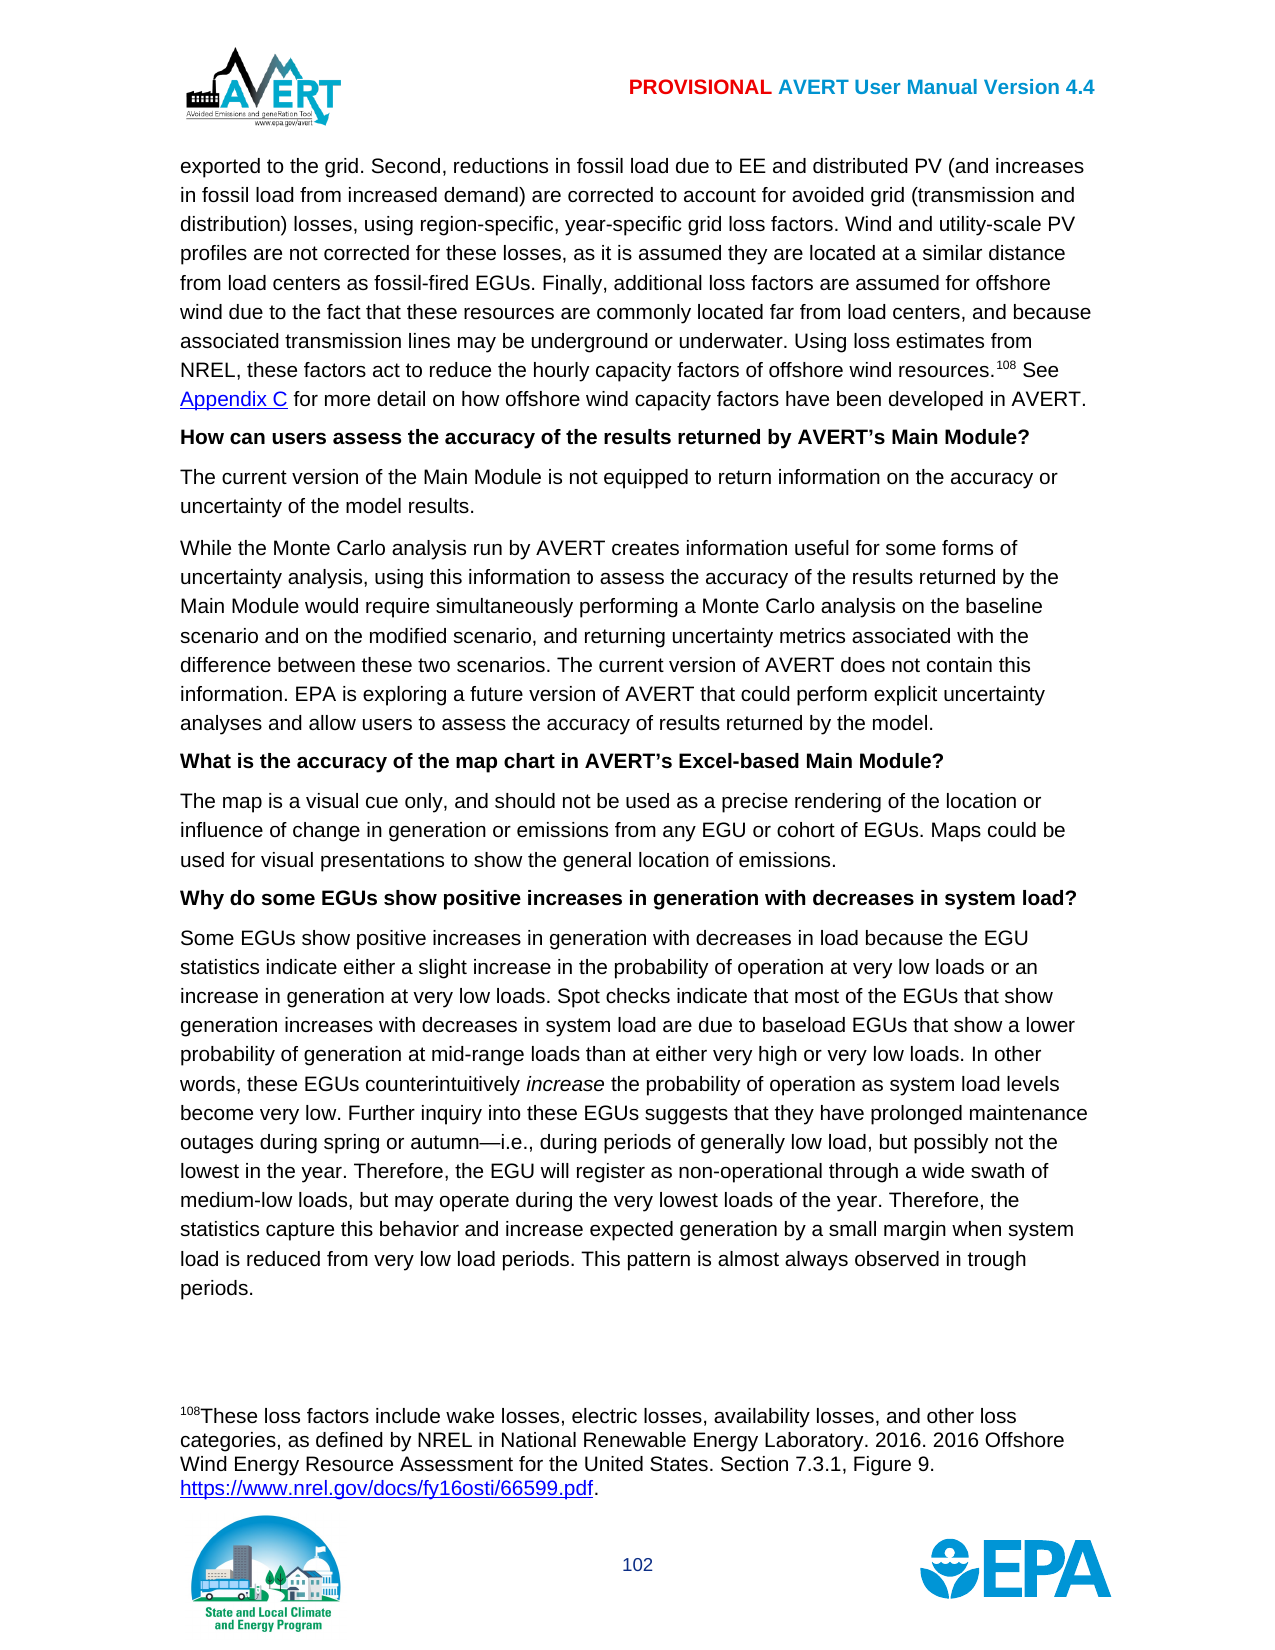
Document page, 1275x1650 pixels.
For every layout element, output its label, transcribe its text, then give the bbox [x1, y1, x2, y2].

text Why do some EGUs show positive increases in generation with decreases in system load? [180, 885, 1095, 909]
text Some EGUs show positive increases in generation with decreases in load because the EGU statistics indicate either a slight increase in the probability of operation at very low loads or an increase in generation at very low loads. Spot checks indicate that most of the EGUs that show generation increases with decreases in system load are due to baseload EGUs that show a lower probability of generation at mid-range loads than at either very high or very low loads. In other words, these EGUs counterintuitively increase the probability of operation as system load levels become very low. Further inquiry into these EGUs suggests that they have prolonged maintenance outages during spring or autumn—i.e., during periods of generally low load, but possibly not the lowest in the year. Therefore, the EGU will register as non-operational through a wide swath of medium-low loads, but may operate during the very lowest loads of the year. Therefore, the statistics capture this behavior and increase expected generation by a small margin when system load is reduced from very low load periods. This pattern is almost always observed in trough periods. [180, 922, 1095, 1301]
text How can users assess the accuracy of the results returned by AVERT’s Main Module? [180, 425, 1095, 449]
text The current version of the Main Module is not equipped to return information on the accuracy or uncertainty of the model results. [180, 461, 1095, 520]
text The map is a visual cue only, and should not be used as a precise rendering of the location or influence of change in generation or emissions from any EGU or cohort of EGUs. Maps could be used for visual presentations to show the general location of emissions. [180, 785, 1095, 873]
picture [180, 40, 347, 131]
text While the Monte Carlo analysis run by AVERT creates information useful for some forms of uncertainty analysis, using this information to assess the accuracy of the results returned by the Main Module would require simultaneously performing a Monte Carlo analysis on the baseline scenario and on the modified scenario, and returning uncertainty metrics associated with the difference between these two scenarios. The current version of AVERT does not contain this information. EPA is exploring a future version of AVERT that could perform explicit uncertainty analyses and allow users to assess the accuracy of results returned by the model. [180, 532, 1095, 736]
text What is the accuracy of the map chart in AVERT’s Excel-based Main Module? [180, 749, 1095, 773]
picture [184, 1513, 348, 1640]
